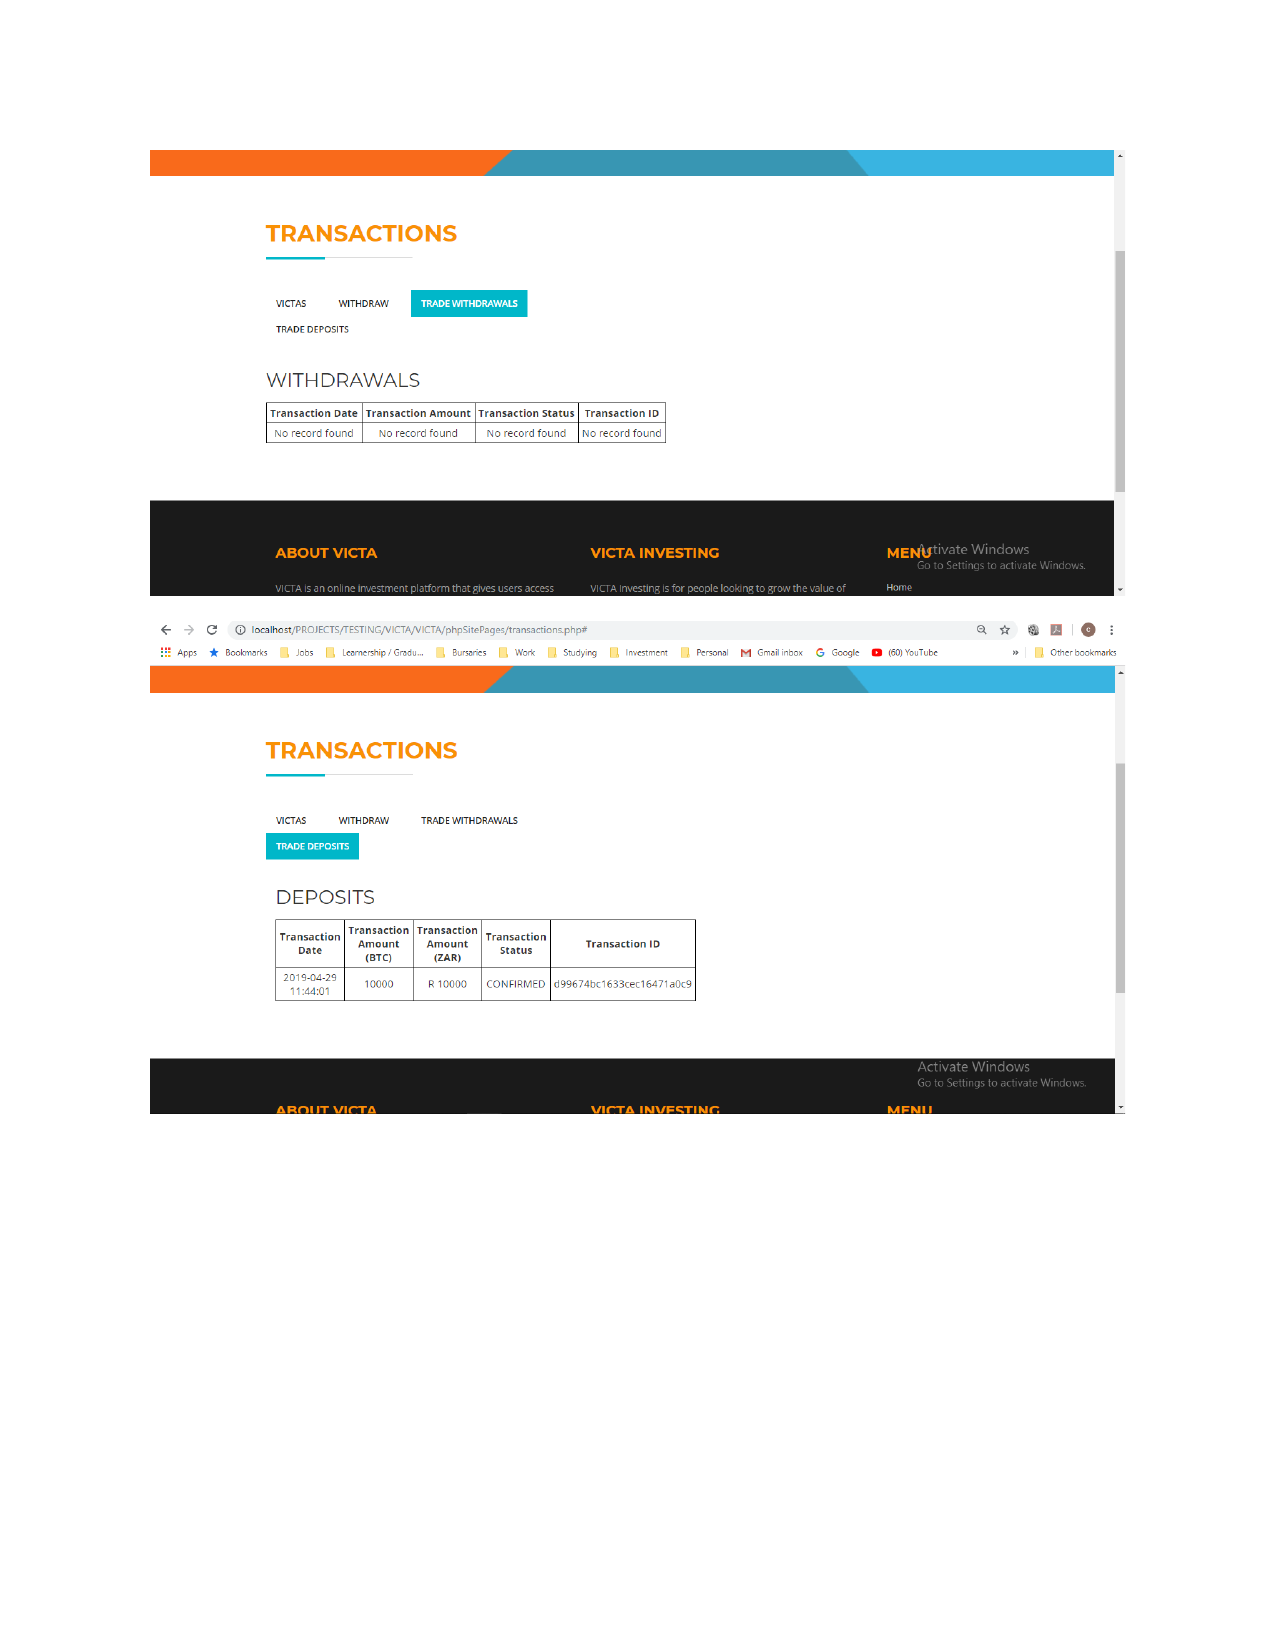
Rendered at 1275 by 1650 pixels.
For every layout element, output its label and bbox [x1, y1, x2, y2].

picture [150, 150, 1125, 596]
picture [150, 621, 1125, 1114]
